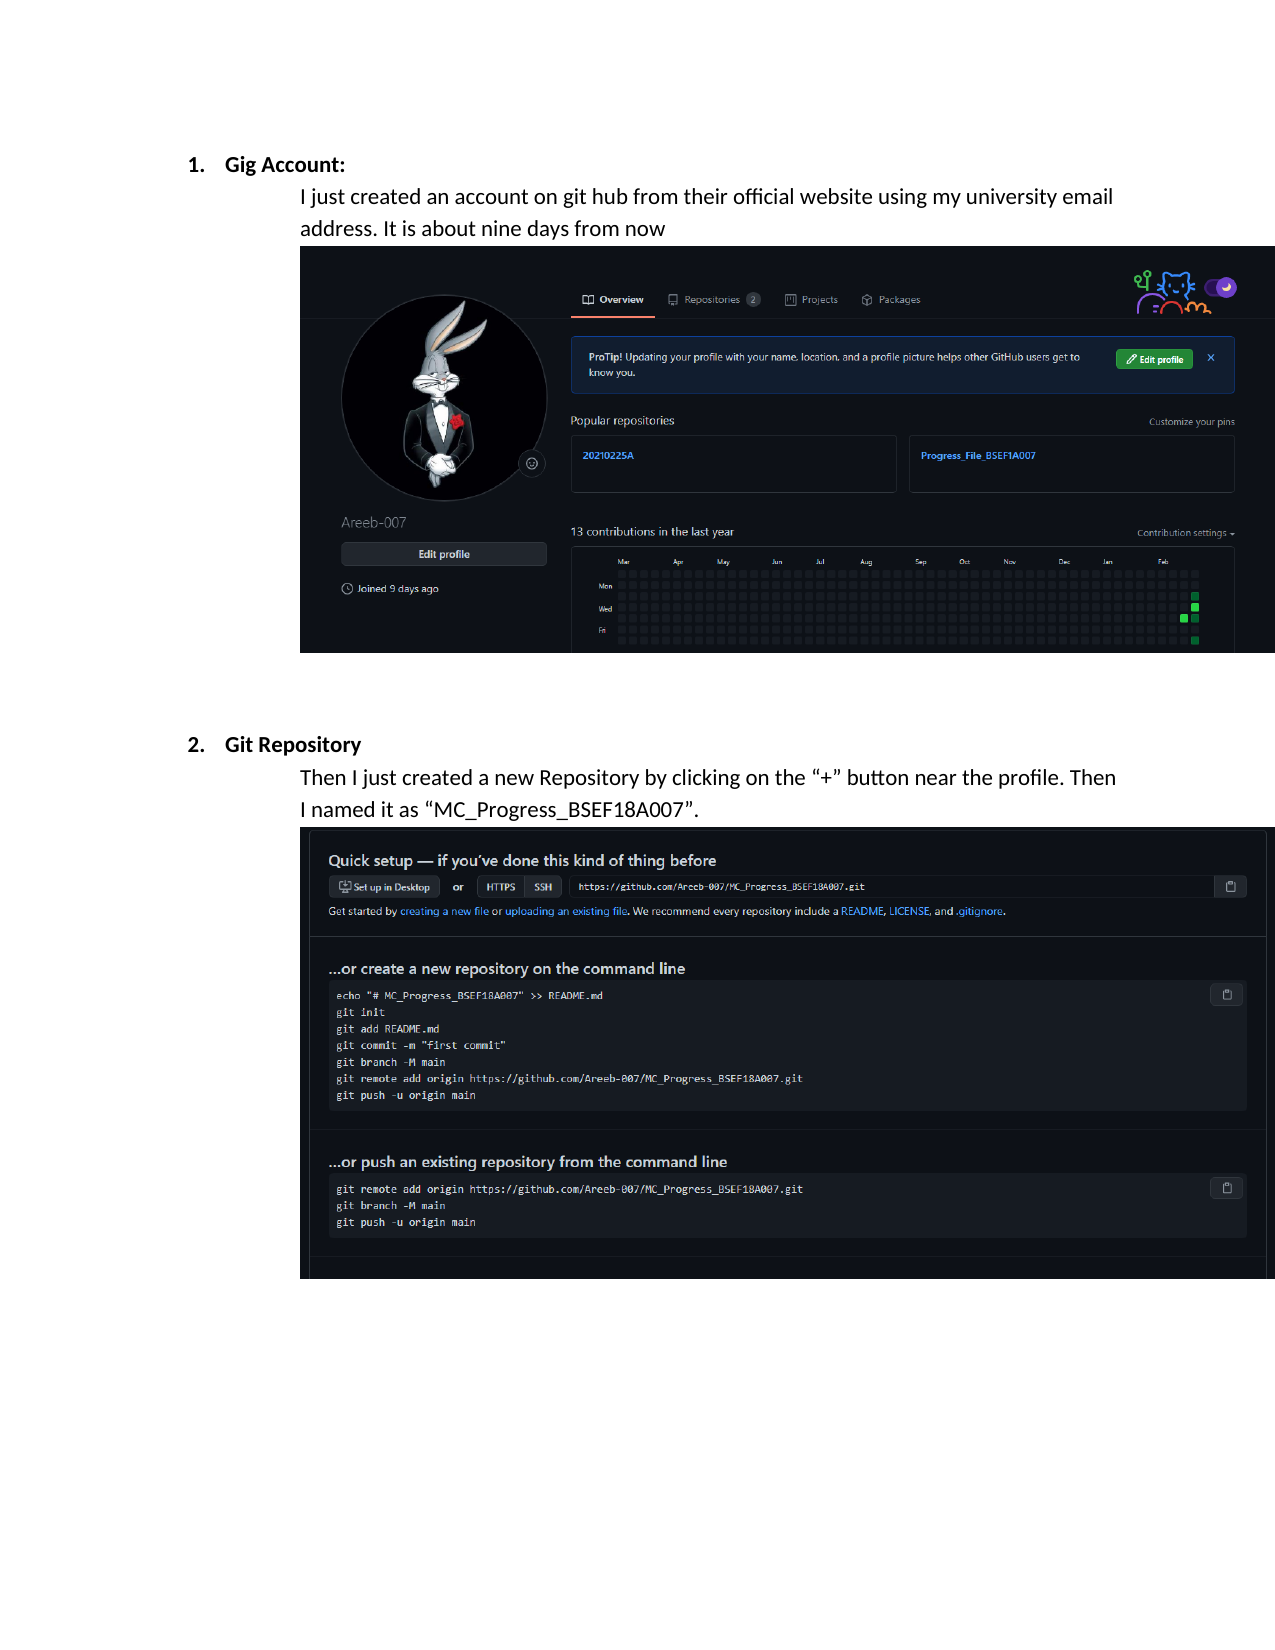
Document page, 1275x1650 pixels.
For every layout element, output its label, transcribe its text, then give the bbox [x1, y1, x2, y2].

list Then I just created a new Repository by clicking on the “+” button near the profile. Then I named it as “MC_Progress_BSEF18A007”. [300, 763, 1125, 827]
picture [300, 827, 1275, 1279]
list I just created an account on git hub from their official website using my university email address. It is about nine days from now [300, 182, 1125, 242]
list Gig Account: [187, 150, 1125, 178]
picture [300, 246, 1275, 653]
list Git Repository [187, 731, 1125, 759]
